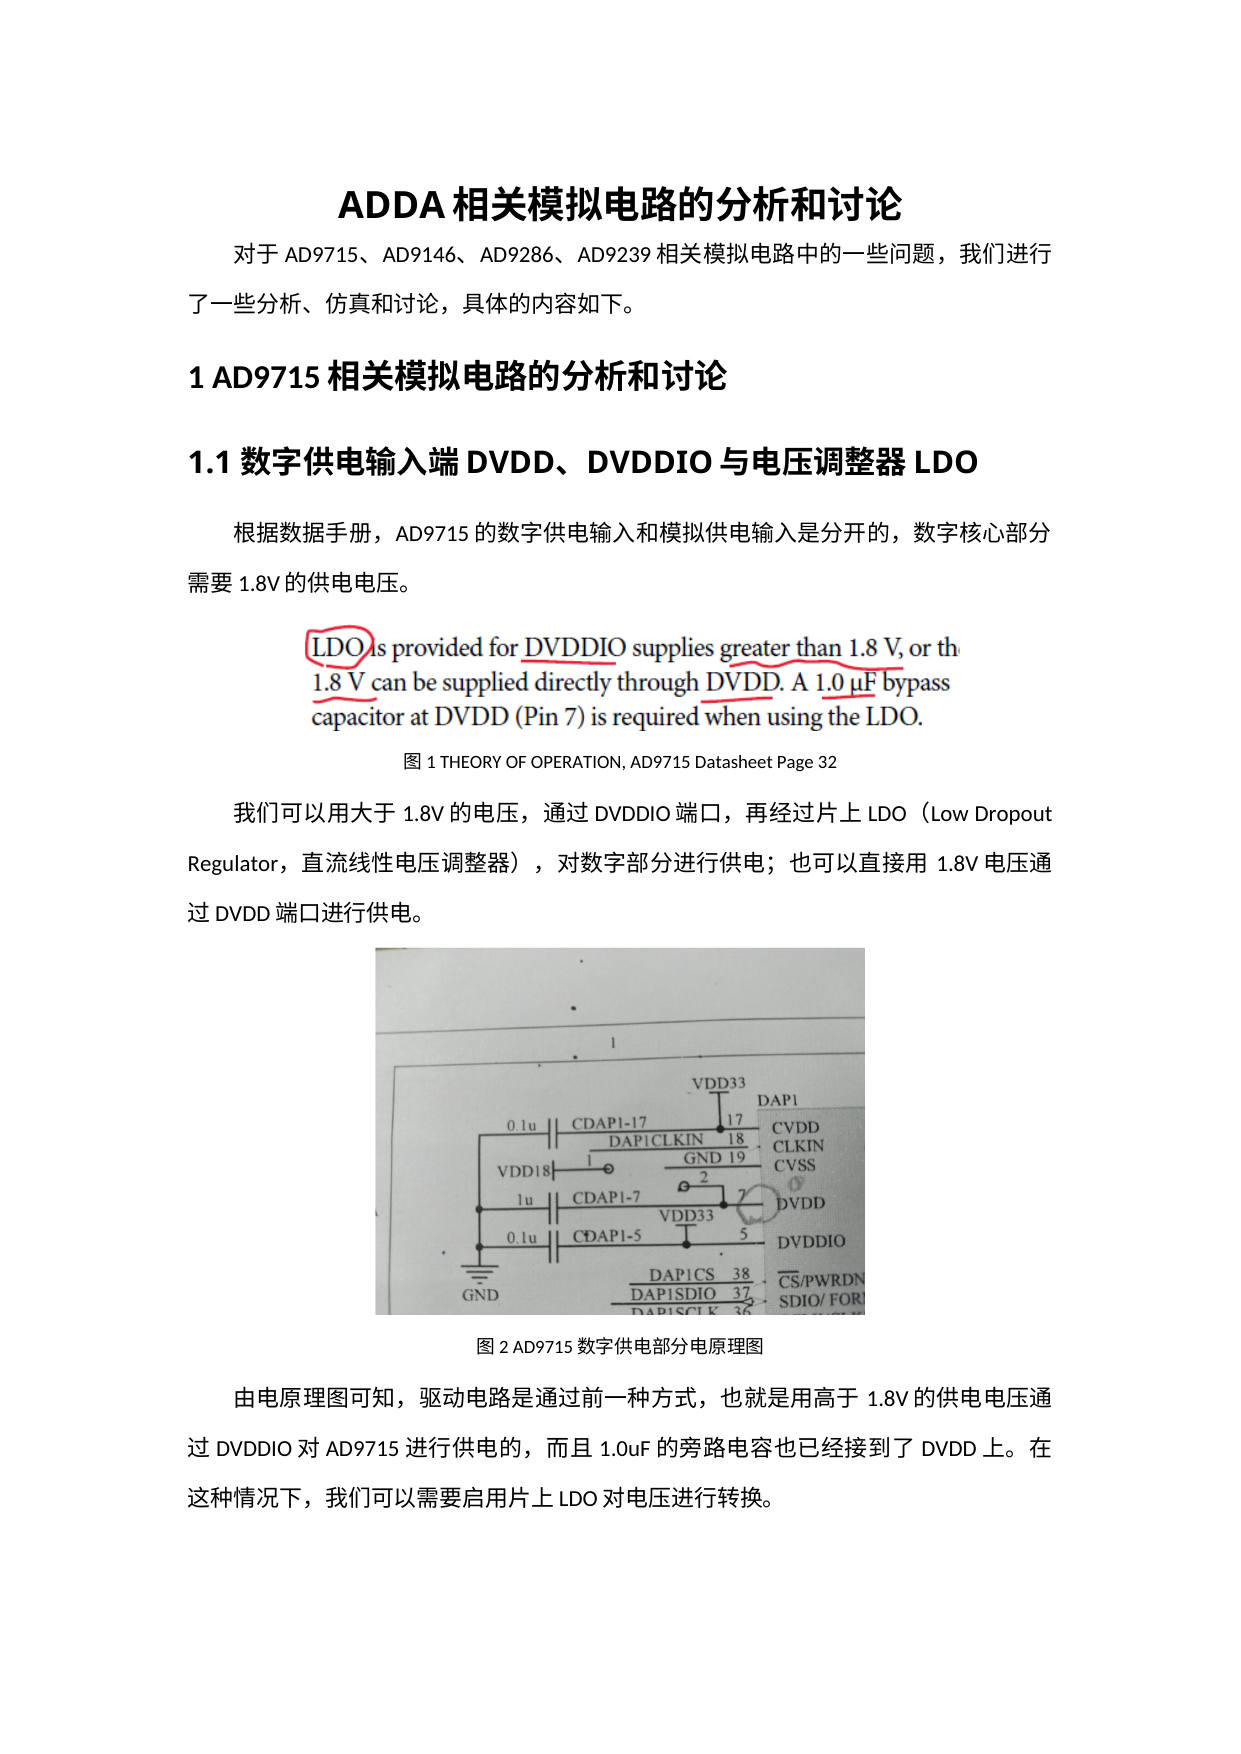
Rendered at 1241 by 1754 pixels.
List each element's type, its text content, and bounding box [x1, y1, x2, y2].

text 对于AD9715、AD9146、AD9286、AD9239相关模拟电路中的一些问题，我们进行了一些分析、仿真和讨论，具体的内容如下。 [187, 236, 1053, 319]
picture [280, 615, 960, 731]
text 根据数据手册，AD9715的数字供电输入和模拟供电输入是分开的，数字核心部分需要1.8V的供电电压。 [187, 515, 1053, 598]
text 我们可以用大于1.8V的电压，通过DVDDIO端口，再经过片上LDO（Low Dropout Regulator，直流线性电压调整器），对数字部分进行供电；也可以直接用1.8V电压通过DVDD端口进行供电。 [187, 795, 1053, 928]
subtitle 1 AD9715相关模拟电路的分析和讨论 [187, 350, 1053, 398]
text 图 2 AD9715数字供电部分电原理图 [187, 1332, 1053, 1359]
text 由电原理图可知，驱动电路是通过前一种方式，也就是用高于1.8V的供电电压通过DVDDIO对AD9715进行供电的，而且1.0uF的旁路电容也已经接到了DVDD上。在这种情况下，我们可以需要启用片上LDO对电压进行转换。 [187, 1380, 1053, 1513]
text 图 1 THEORY OF OPERATION, AD9715 Datasheet Page 32 [187, 747, 1053, 774]
title ADDA相关模拟电路的分析和讨论 [187, 175, 1053, 229]
subtitle 1.1 数字供电输入端DVDD、DVDDIO与电压调整器LDO [187, 437, 1053, 482]
picture [376, 948, 864, 1315]
